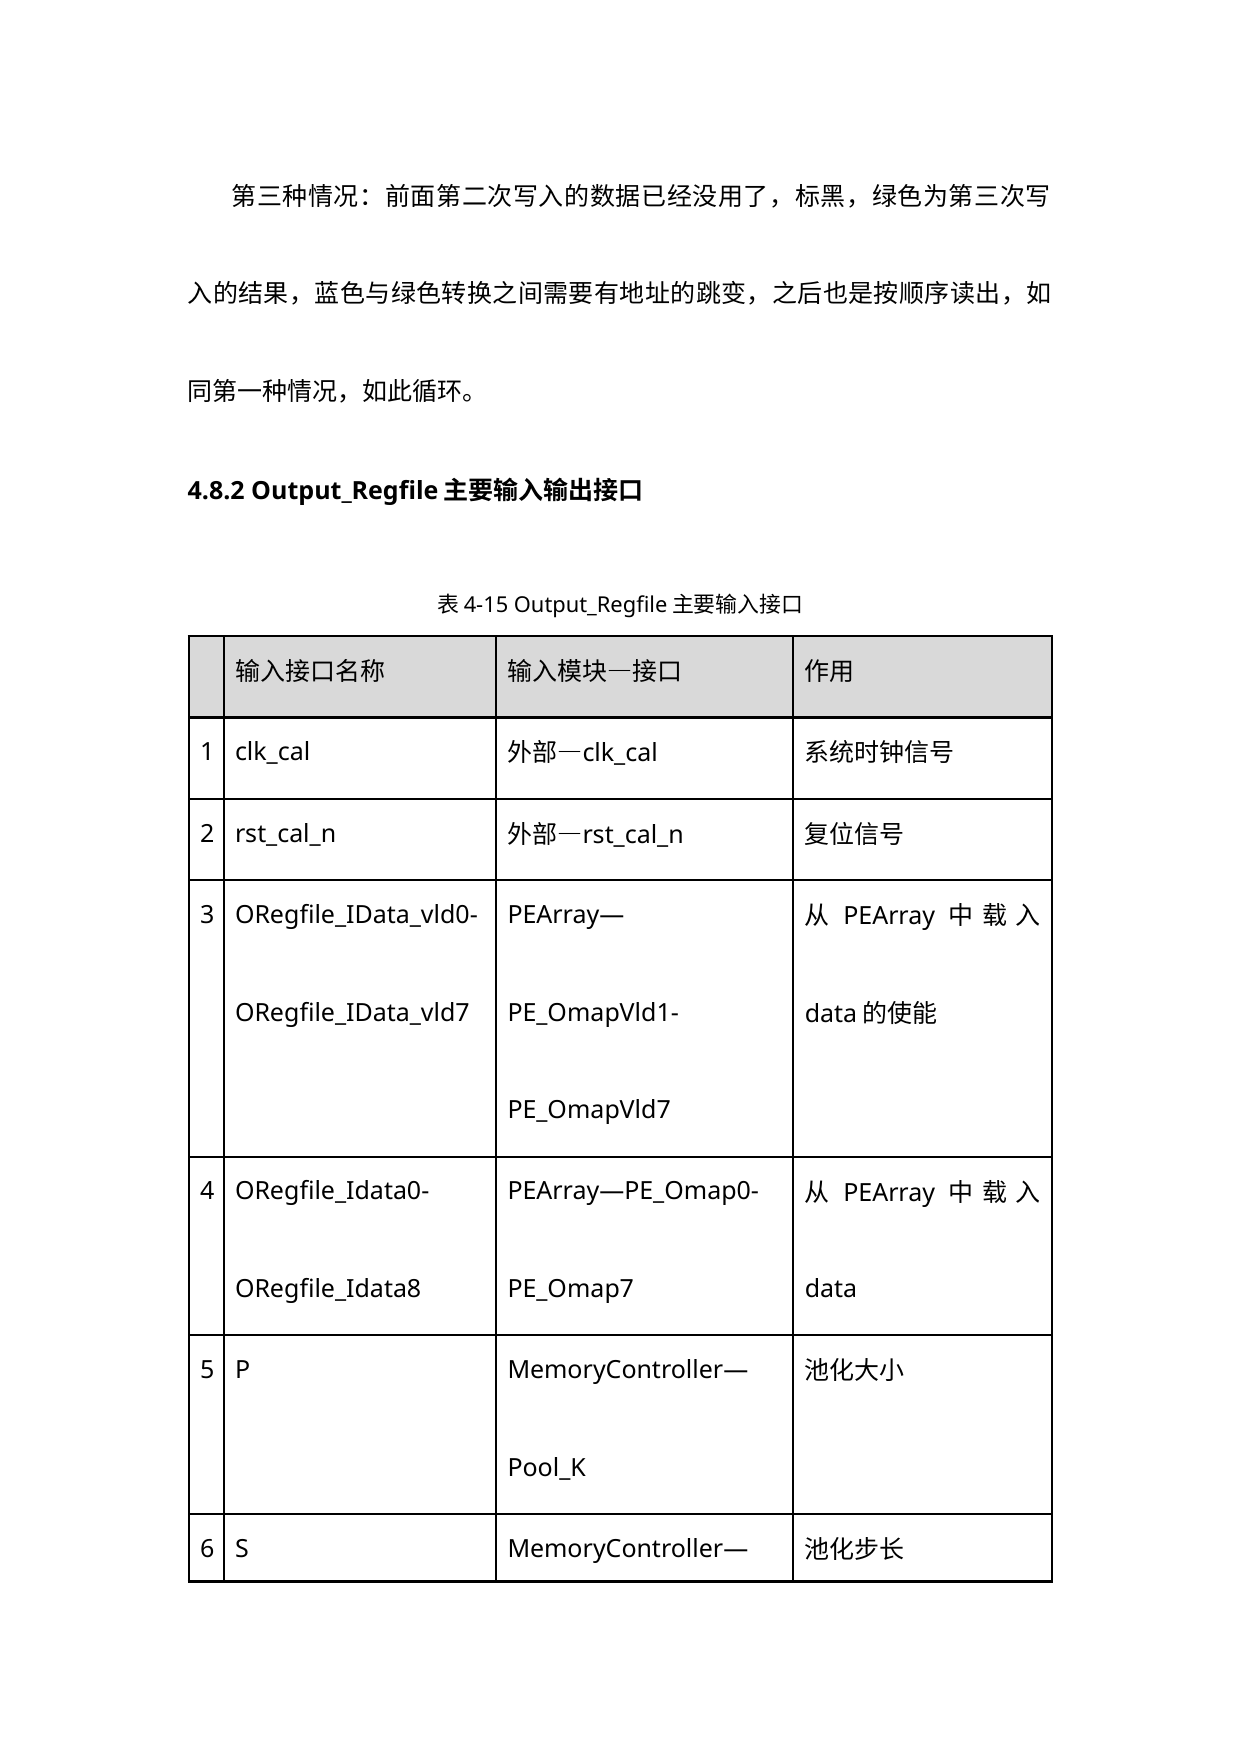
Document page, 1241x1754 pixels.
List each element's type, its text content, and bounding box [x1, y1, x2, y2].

table_cell P [225, 1336, 495, 1513]
table_cell S [225, 1515, 495, 1580]
table_cell 4 [190, 1158, 223, 1334]
table_cell 外部—rst_cal_n [497, 800, 792, 879]
table_cell MemoryController—Pool_K [497, 1336, 792, 1513]
table_header 输入模块—接口 [497, 637, 792, 716]
table_cell ORegfile_IData_vld0- ORegfile_IData_vld7 [225, 881, 495, 1156]
table_cell 系统时钟信号 [794, 719, 1051, 798]
table_cell 1 [190, 719, 223, 798]
table_cell 池化步长 [794, 1515, 1051, 1580]
subtitle 4.8.2 Output_Regfile主要输入输出接口 [187, 456, 1053, 521]
table_cell 从PEArray中载入data [794, 1158, 1051, 1334]
table_cell clk_cal [225, 719, 495, 798]
table_header 作用 [794, 637, 1051, 716]
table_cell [497, 1515, 792, 1580]
table_header 输入接口名称 [225, 637, 495, 716]
table_cell 复位信号 [794, 800, 1051, 879]
table_header [190, 637, 223, 716]
table_cell PEArray—PE_Omap0-PE_Omap7 [497, 1158, 792, 1334]
table_cell 外部—clk_cal [497, 719, 792, 798]
table_cell 池化大小 [794, 1336, 1051, 1513]
text 表4-15 Output_Regfile主要输入接口 [187, 586, 1053, 619]
table_cell ORegfile_Idata0- ORegfile_Idata8 [225, 1158, 495, 1334]
table_cell 5 [190, 1336, 223, 1513]
table_cell PEArray—PE_OmapVld1- PE_OmapVld7 [497, 881, 792, 1156]
table_cell rst_cal_n [225, 800, 495, 879]
table_cell 3 [190, 881, 223, 1156]
text 第三种情况：前面第二次写入的数据已经没用了，标黑，绿色为第三次写入的结果，蓝色与绿色转换之间需要有地址的跳变，之后也是按顺序读出，如同第一种情况，如此循环。 [187, 162, 1053, 422]
table_cell 从PEArray中载入data的使能 [794, 881, 1051, 1156]
table_cell 2 [190, 800, 223, 879]
table_cell 6 [190, 1515, 223, 1580]
